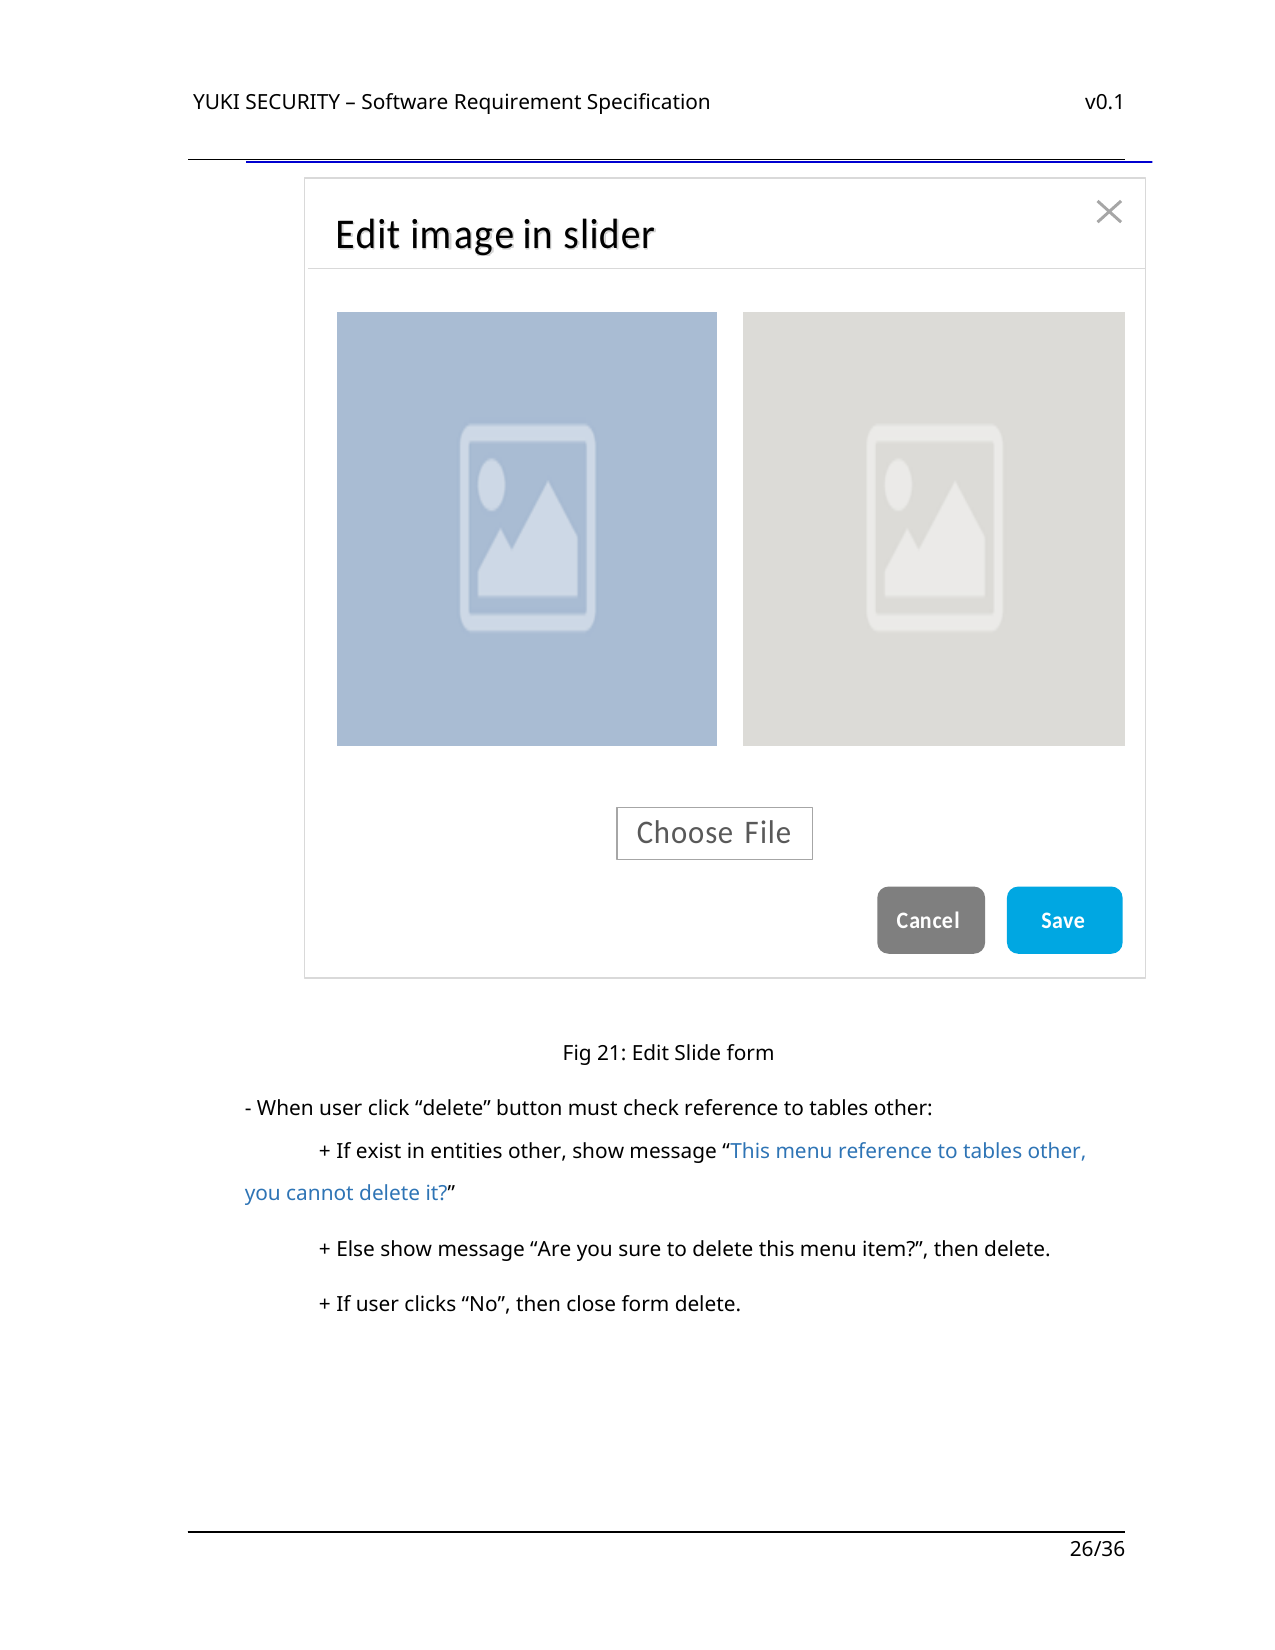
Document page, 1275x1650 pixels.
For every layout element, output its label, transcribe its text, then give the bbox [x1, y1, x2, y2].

text Fig 21: Edit Slide form [544, 1038, 1125, 1067]
text + Else show message “Are you sure to delete this menu item?”, then delete. [244, 1234, 1125, 1262]
text + If user clicks “No”, then close form delete. [244, 1289, 1125, 1317]
text - When user click “delete” button must check reference to tables other: + If exist in entities other, show message “This menu reference to tables other, you cannot delete it?” [244, 1093, 1125, 1207]
